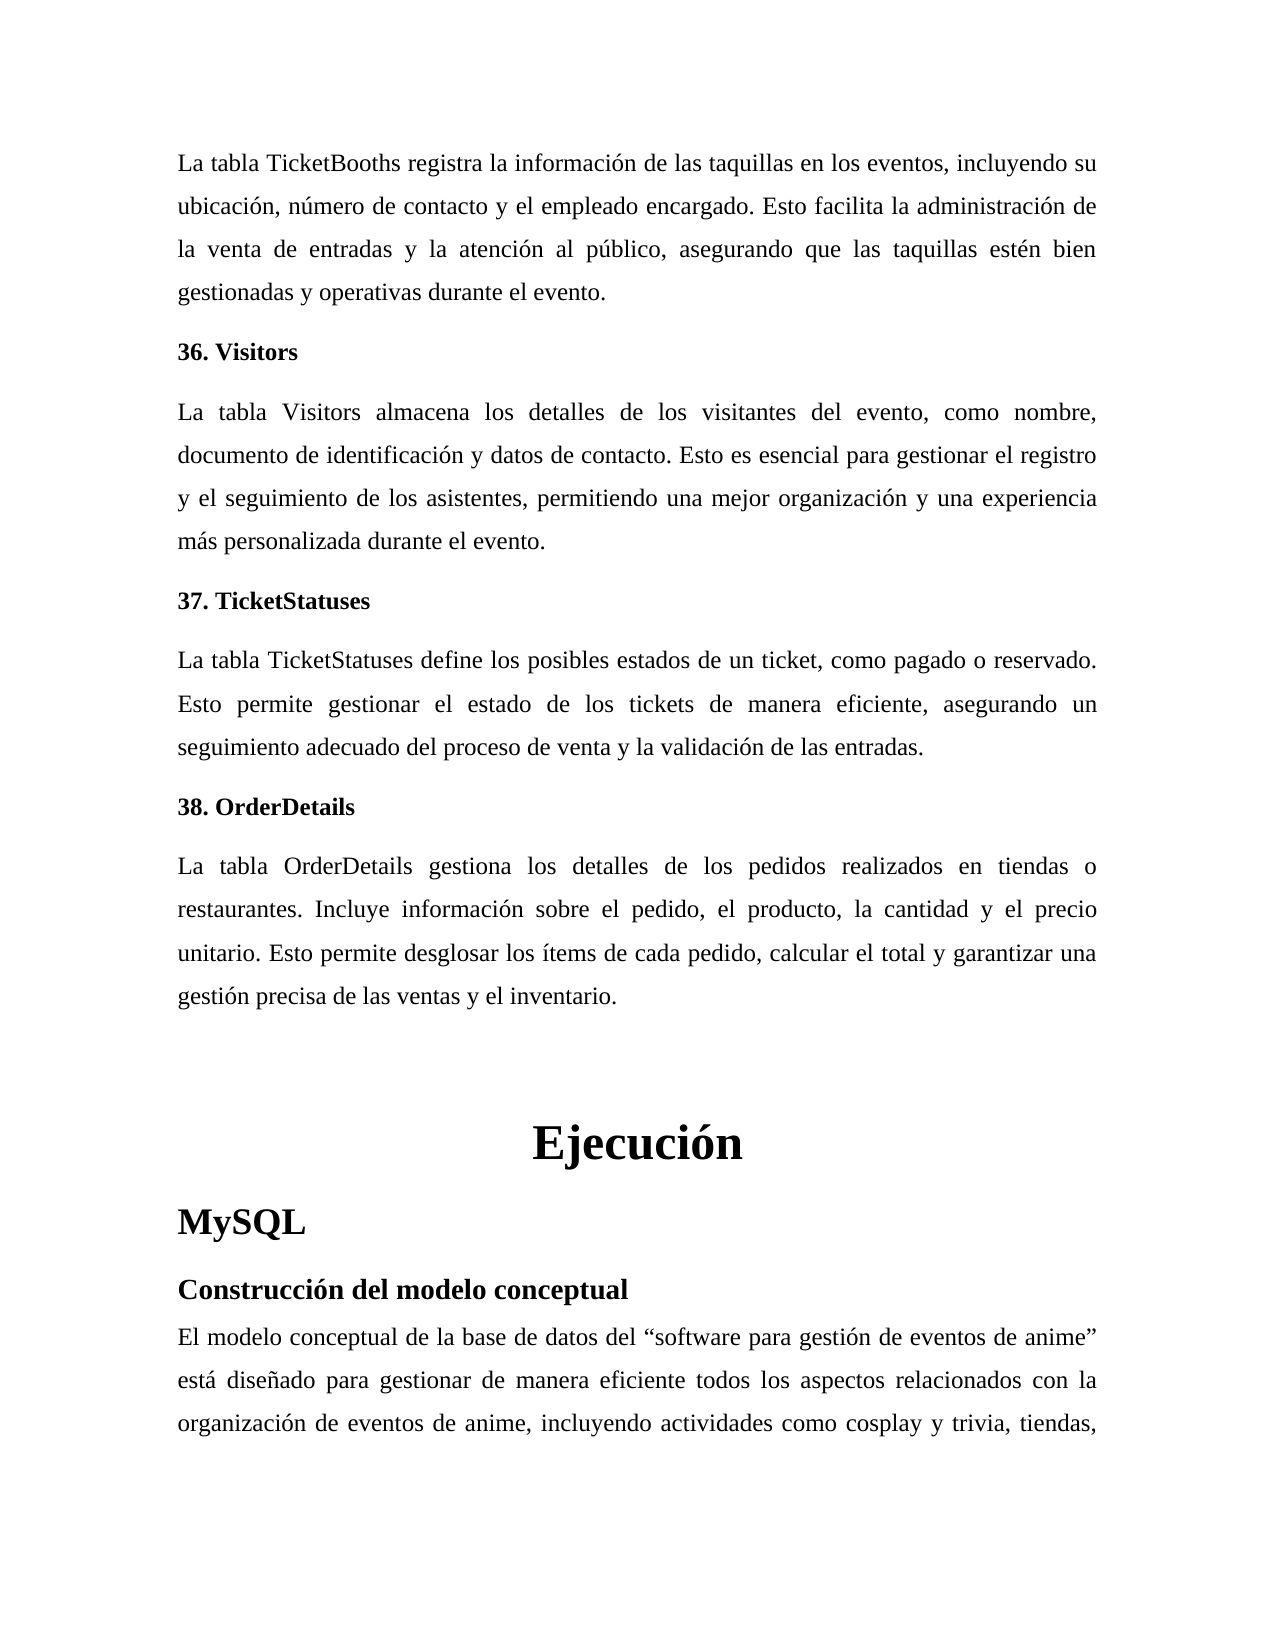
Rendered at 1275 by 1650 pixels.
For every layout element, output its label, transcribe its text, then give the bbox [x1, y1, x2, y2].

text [177, 1322, 1098, 1437]
subtitle MySQL [177, 1199, 1098, 1243]
text La tabla TicketStatuses define los posibles estados de un ticket, como pagado o reservado. Esto permite gestionar el estado de los tickets de manera eficiente, asegurando un seguimiento adecuado del proceso de venta y la validación de las entradas. [177, 646, 1098, 761]
subtitle Ejecución [177, 1113, 1098, 1170]
text 38. OrderDetails [177, 792, 1098, 820]
text La tabla TicketBooths registra la información de las taquillas en los eventos, incluyendo su ubicación, número de contacto y el empleado encargado. Esto facilita la administración de la venta de entradas y la atención al público, asegurando que las taquillas estén bien gestionadas y operativas durante el evento. [177, 148, 1098, 306]
text 36. Visitors [177, 337, 1098, 366]
subtitle Construcción del modelo conceptual [177, 1272, 1098, 1305]
text La tabla Visitors almacena los detalles de los visitantes del evento, como nombre, documento de identificación y datos de contacto. Esto es esencial para gestionar el registro y el seguimiento de los asistentes, permitiendo una mejor organización y una experiencia más personalizada durante el evento. [177, 397, 1098, 555]
text 37. TicketStatuses [177, 586, 1098, 614]
text La tabla OrderDetails gestiona los detalles de los pedidos realizados en tiendas o restaurantes. Incluye información sobre el pedido, el producto, la cantidad y el precio unitario. Esto permite desglosar los ítems de cada pedido, calcular el total y garantizar una gestión precisa de las ventas y el inventario. [177, 851, 1098, 1009]
